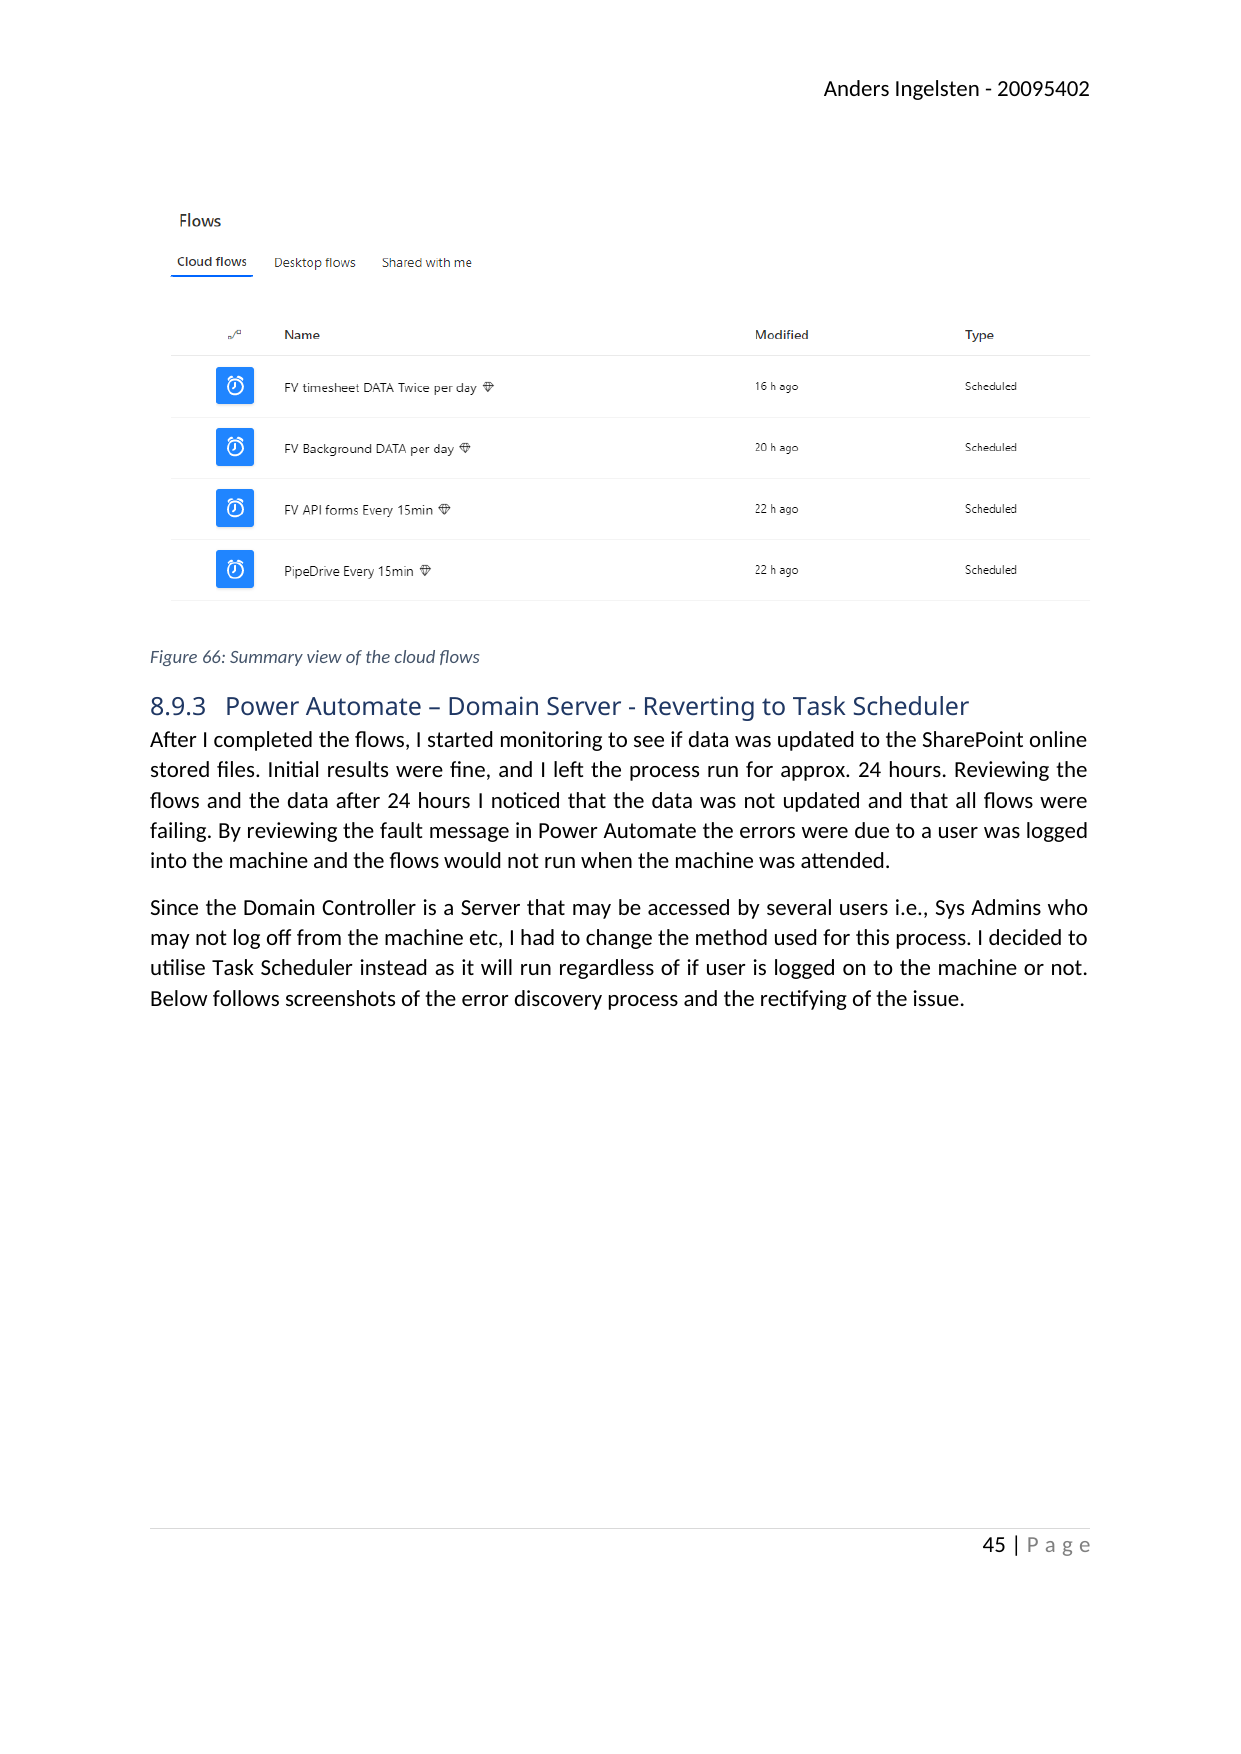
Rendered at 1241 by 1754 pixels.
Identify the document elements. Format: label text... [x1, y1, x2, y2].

text After I completed the flows, I started monitoring to see if data was updated to the SharePoint online stored files. Initial results were fine, and I left the process run for approx. 24 hours. Reviewing the flows and the data after 24 hours I noticed that the data was not updated and that all flows were failing. By reviewing the fault message in Power Automate the errors were due to a user was logged into the machine and the flows would not run when the machine was attended. [150, 725, 1090, 874]
text Figure 66: Summary view of the cloud flows [150, 645, 1090, 668]
subtitle Power Automate – Domain Server - Reverting to Task Scheduler [150, 689, 1090, 723]
text Since the Domain Controller is a Server that may be accessed by several users i.e., Sys Admins who may not log off from the machine etc, I had to change the method used for this process. I decided to utilise Task Scheduler instead as it will run regardless of if user is logged on to the machine or not. Below follows screenshots of the error discovery process and the rectifying of the issue. [150, 893, 1090, 1012]
picture [150, 195, 1091, 626]
